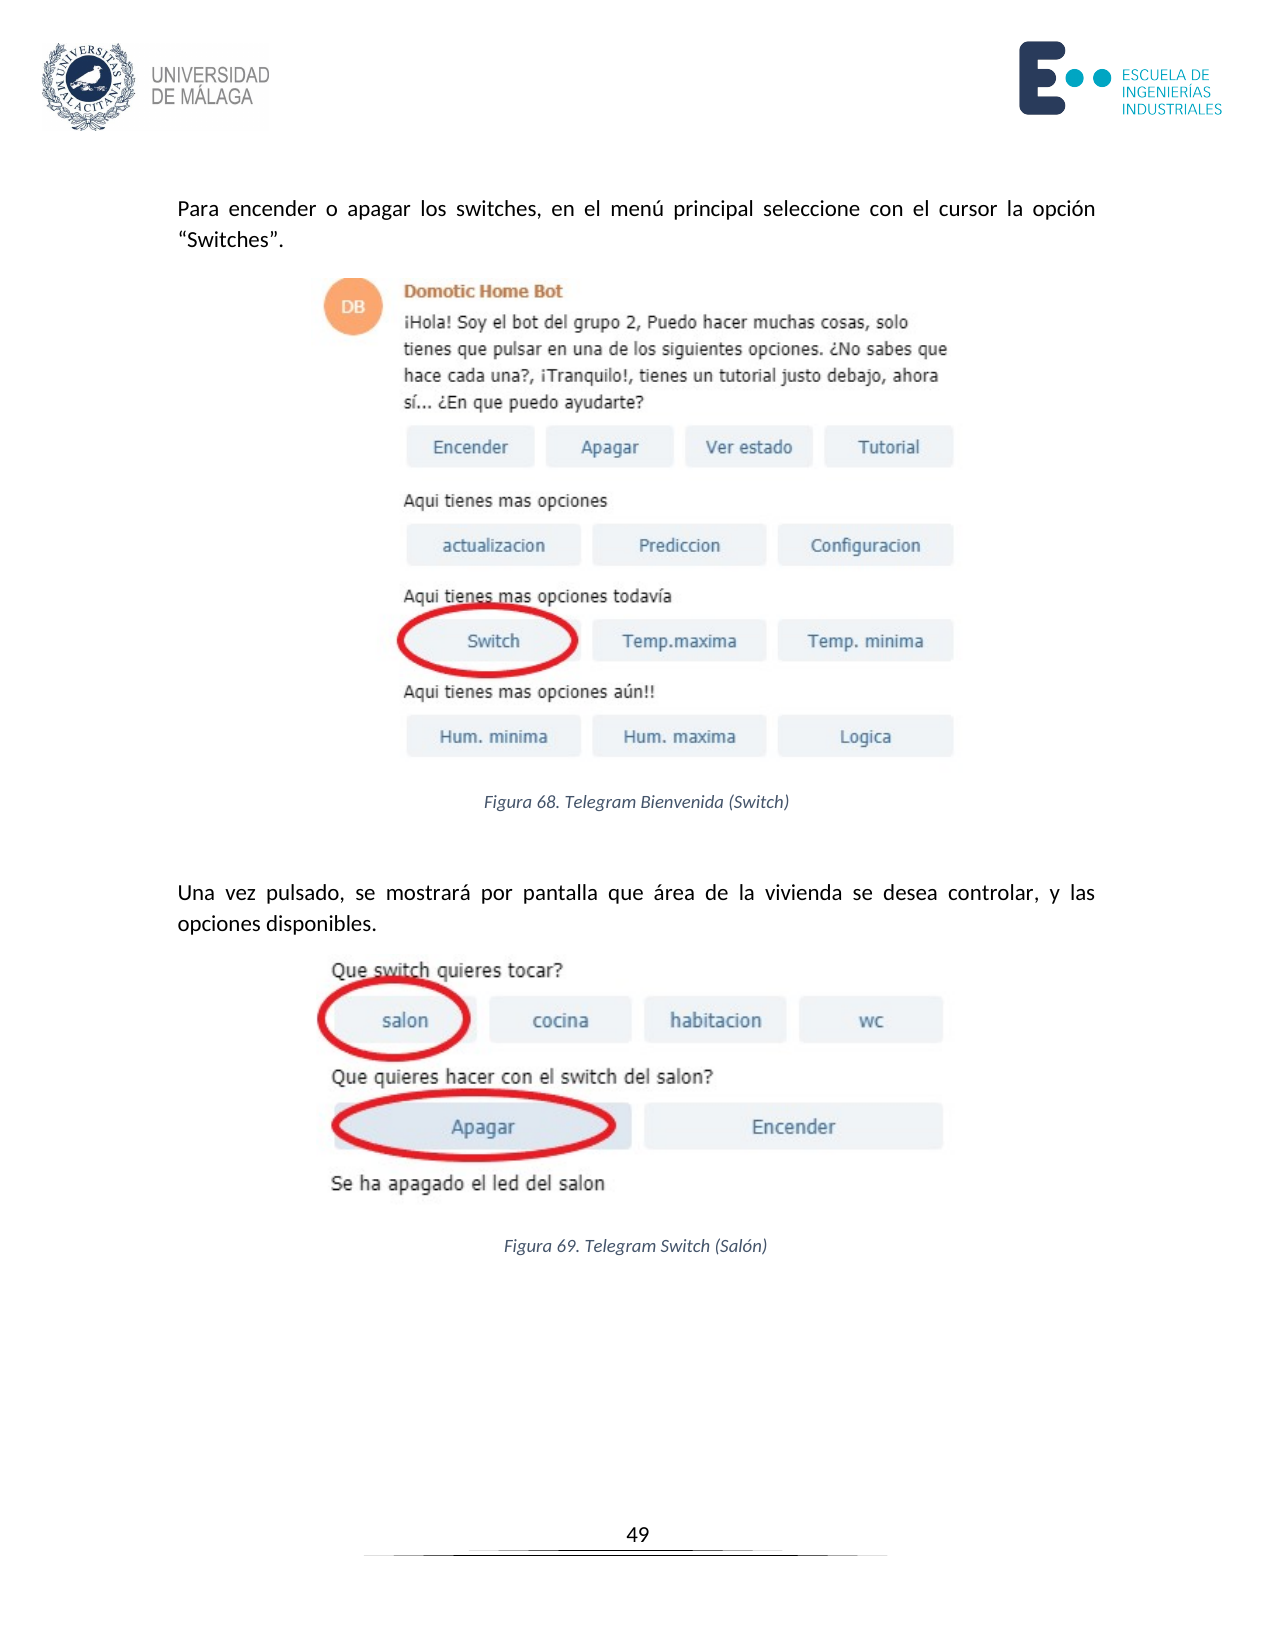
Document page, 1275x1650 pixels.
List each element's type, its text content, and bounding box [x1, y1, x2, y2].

text Para encender o apagar los switches, en el menú principal seleccione con el cursor la opción “Switches”. [177, 194, 1098, 253]
text Una vez pulsado, se mostrará por pantalla que área de la vivienda se desea controlar, y las opciones disponibles. [177, 878, 1098, 937]
picture [316, 954, 959, 1225]
picture [41, 43, 269, 131]
picture [999, 21, 1242, 135]
picture [311, 278, 964, 781]
